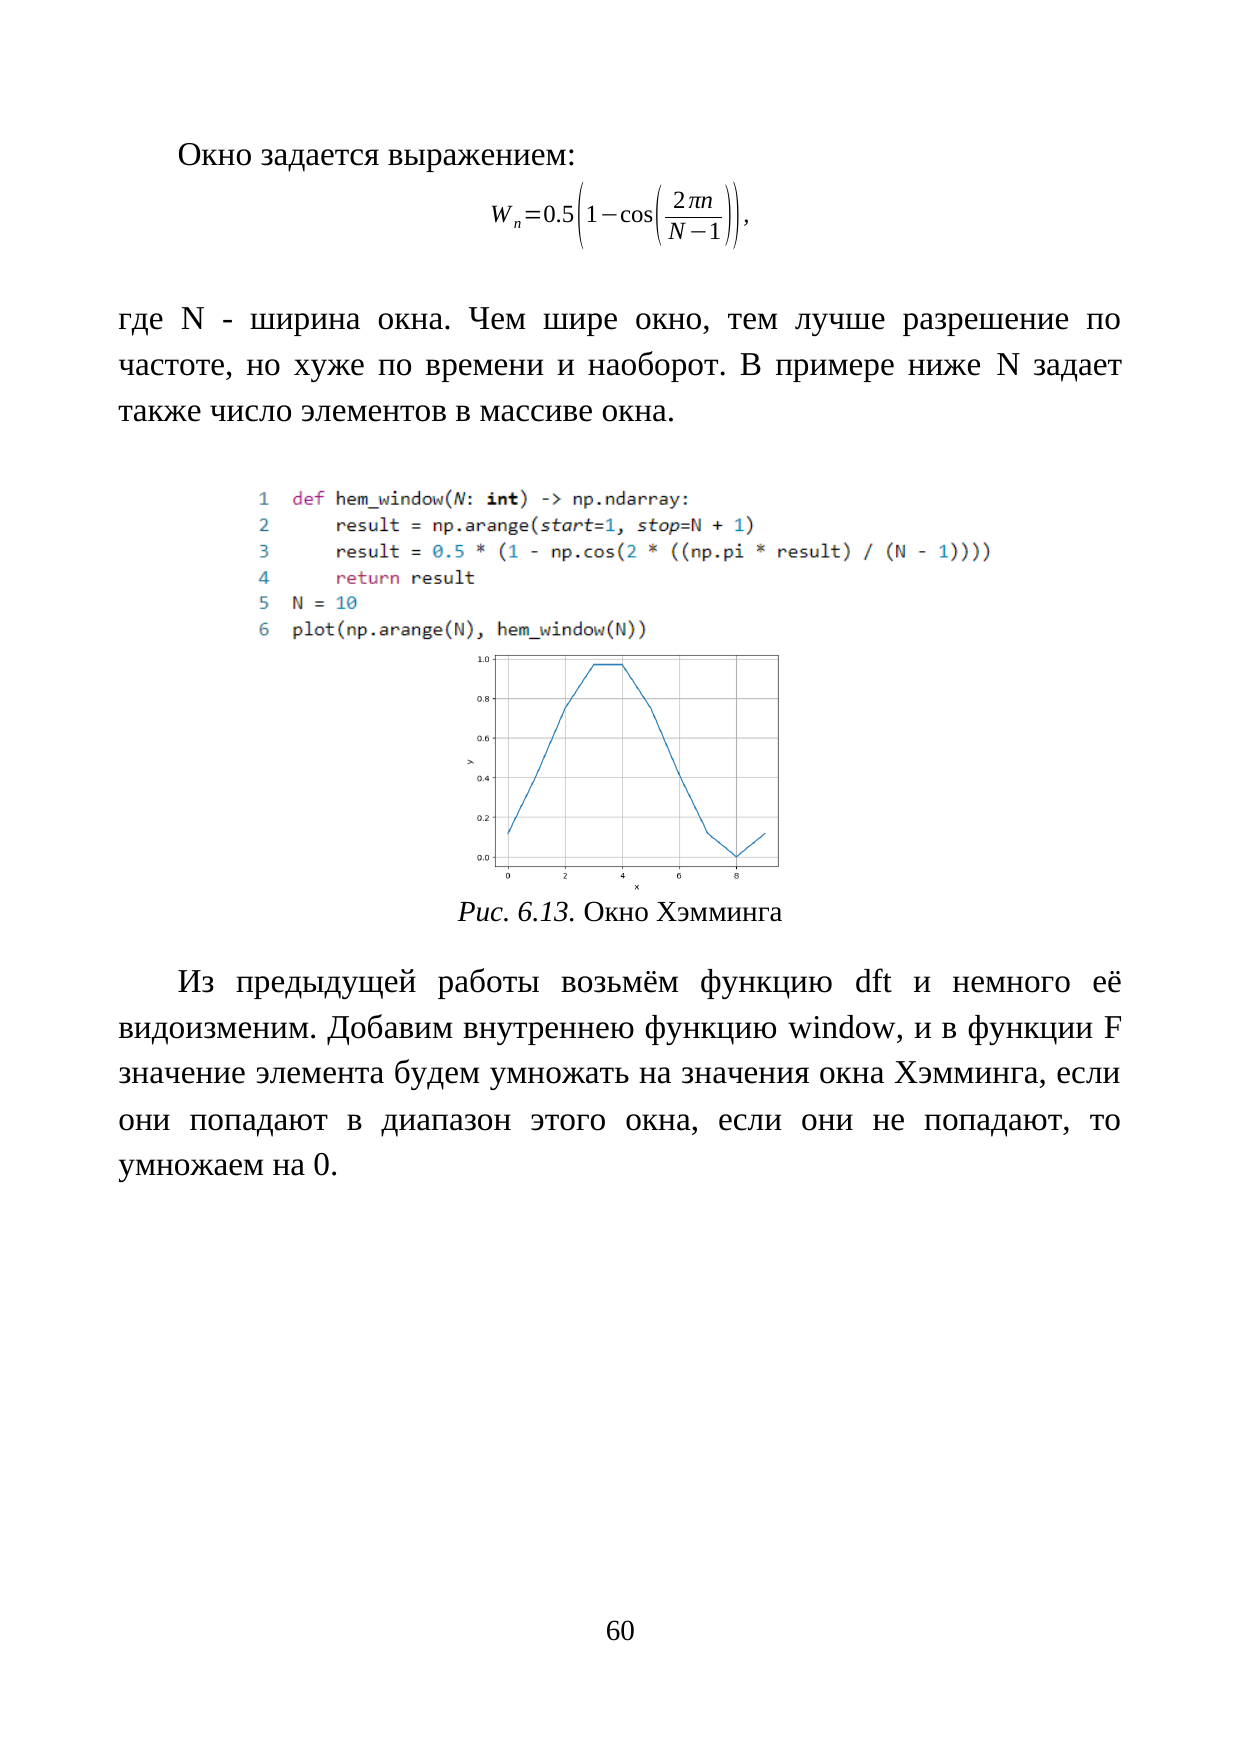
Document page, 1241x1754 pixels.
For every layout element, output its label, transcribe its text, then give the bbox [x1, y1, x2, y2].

text Рис. 6.13. Окно Хэмминга [118, 894, 1122, 927]
picture [247, 481, 994, 894]
text где N - ширина окна. Чем шире окно, тем лучше разрешение по частоте, но хуже по времени и наоборот. В примере ниже N задает также число элементов в массиве окна. [118, 298, 1122, 428]
text Из предыдущей работы возьмём функцию dft и немного её видоизменим. Добавим внутреннею функцию window, и в функции F значение элемента будем умножать на значения окна Хэмминга, если они попадают в диапазон этого окна, если они не попадают, то умножаем на 0. [118, 961, 1122, 1183]
text Окно задается выражением: [118, 134, 1122, 173]
